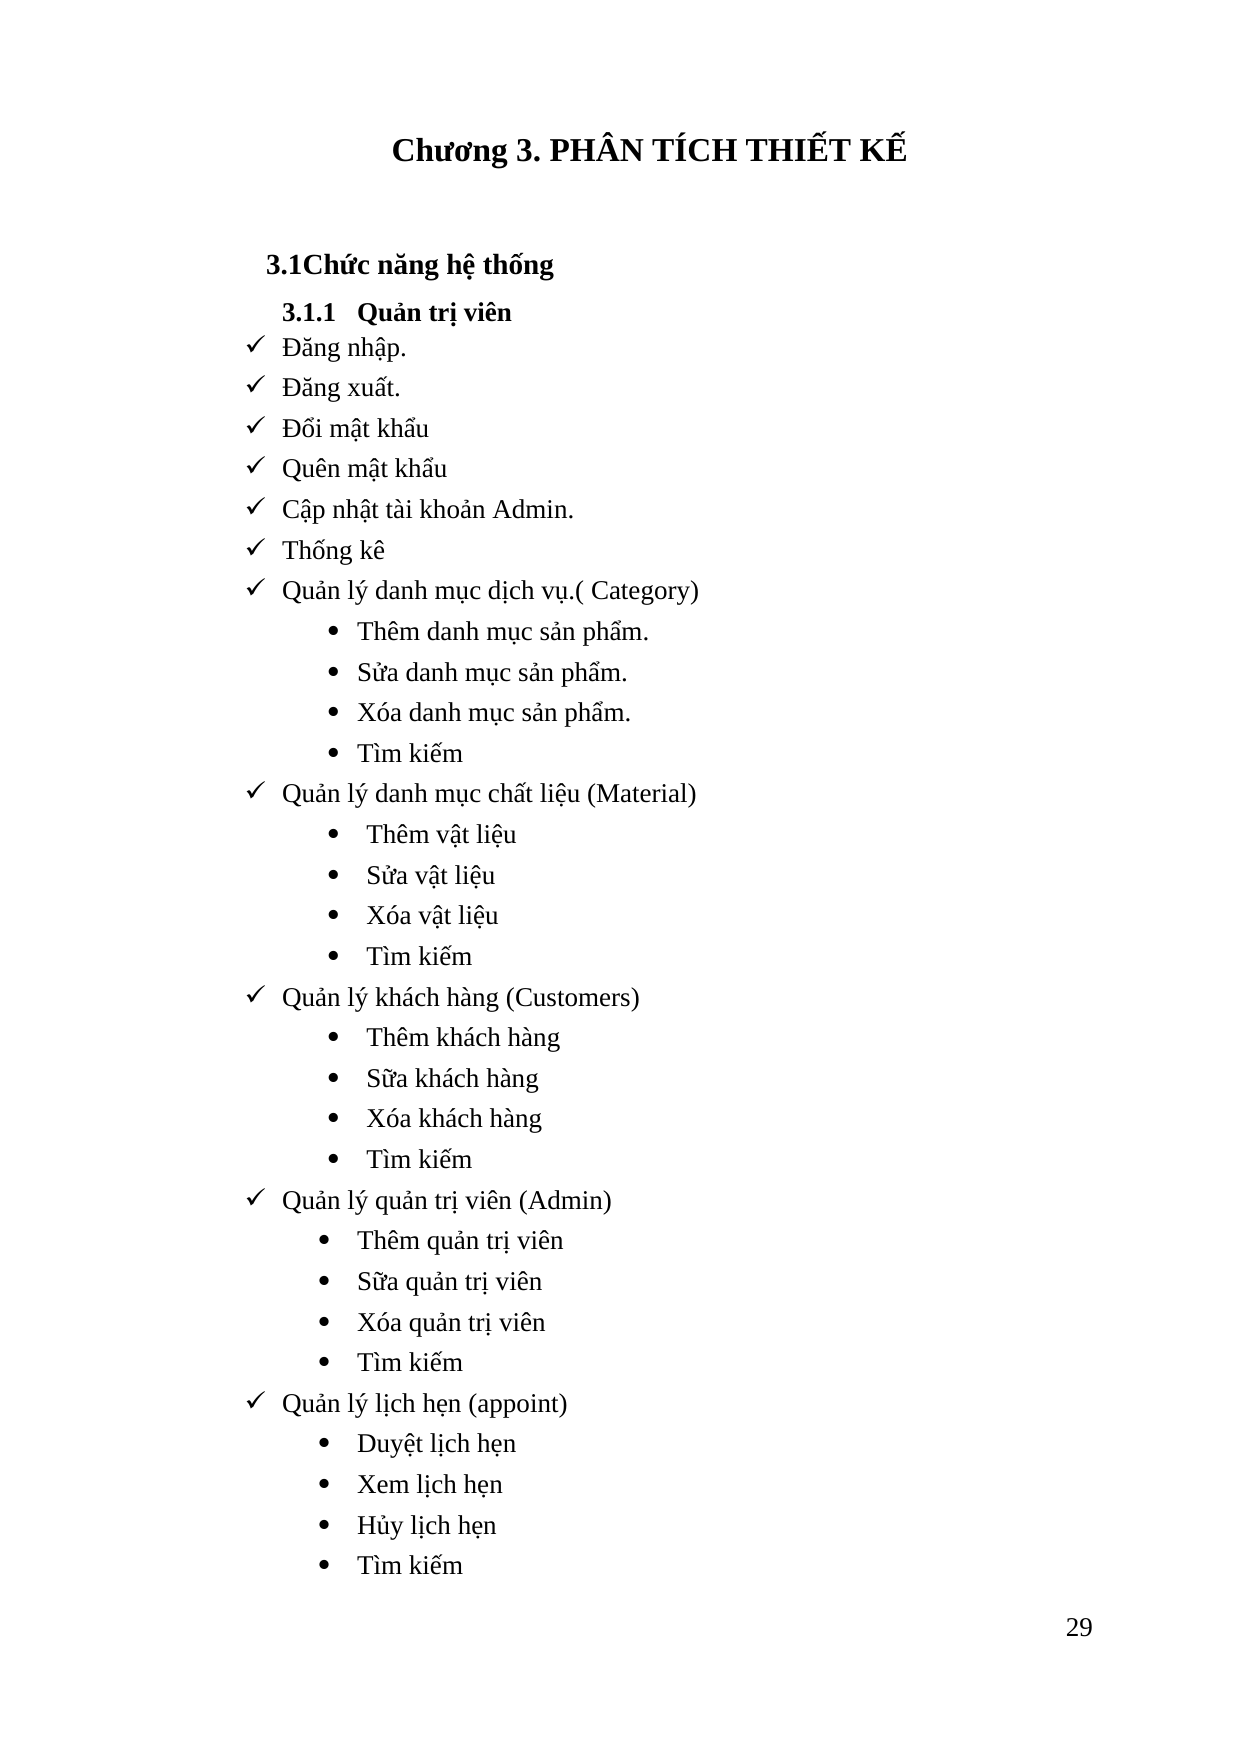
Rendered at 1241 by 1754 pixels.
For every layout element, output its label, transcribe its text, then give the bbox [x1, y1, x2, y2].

subtitle Chương 3. PHÂN TÍCH THIẾT KẾ [207, 131, 1092, 169]
list Cập nhật tài khoản Admin. [244, 493, 1092, 524]
list Tìm kiếm [329, 737, 1092, 768]
list Tìm kiếm [329, 940, 1092, 971]
list Quản lý quản trị viên (Admin) [244, 1184, 1092, 1215]
list Quản lý khách hàng (Customers) [244, 981, 1092, 1012]
list Đổi mật khẩu [244, 412, 1092, 443]
subtitle 3.1Chức năng hệ thống [266, 247, 1092, 281]
list Thêm khách hàng [329, 1021, 1092, 1052]
list Quản lý danh mục chất liệu (Material) [244, 777, 1092, 809]
list Sửa vật liệu [329, 859, 1092, 890]
list Sữa khách hàng [329, 1062, 1092, 1093]
list Thêm vật liệu [329, 818, 1092, 849]
list Sửa danh mục sản phẩm. [329, 656, 1092, 687]
list Tìm kiếm [319, 1346, 1092, 1377]
list Hủy lịch hẹn [319, 1509, 1092, 1540]
list Xóa khách hàng [329, 1102, 1092, 1134]
list Sữa quản trị viên [319, 1265, 1092, 1296]
list Xóa vật liệu [329, 899, 1092, 931]
list Thống kê [244, 534, 1092, 565]
list Đăng xuất. [244, 371, 1092, 402]
list Thêm quản trị viên [319, 1224, 1092, 1256]
list Xóa quản trị viên [319, 1306, 1092, 1337]
list Duyệt lịch hẹn [319, 1427, 1092, 1459]
list Xóa danh mục sản phẩm. [329, 696, 1092, 727]
list Quên mật khẩu [244, 452, 1092, 484]
subtitle Quản trị viên [282, 296, 1092, 328]
list Quản lý lịch hẹn (appoint) [244, 1387, 1092, 1418]
list Quản lý danh mục dịch vụ.( Category) [244, 574, 1092, 606]
list Thêm danh mục sản phẩm. [329, 615, 1092, 646]
list Tìm kiếm [329, 1143, 1092, 1174]
list Xem lịch hẹn [319, 1468, 1092, 1499]
list Tìm kiếm [319, 1549, 1092, 1581]
list Đăng nhập. [244, 331, 1092, 362]
